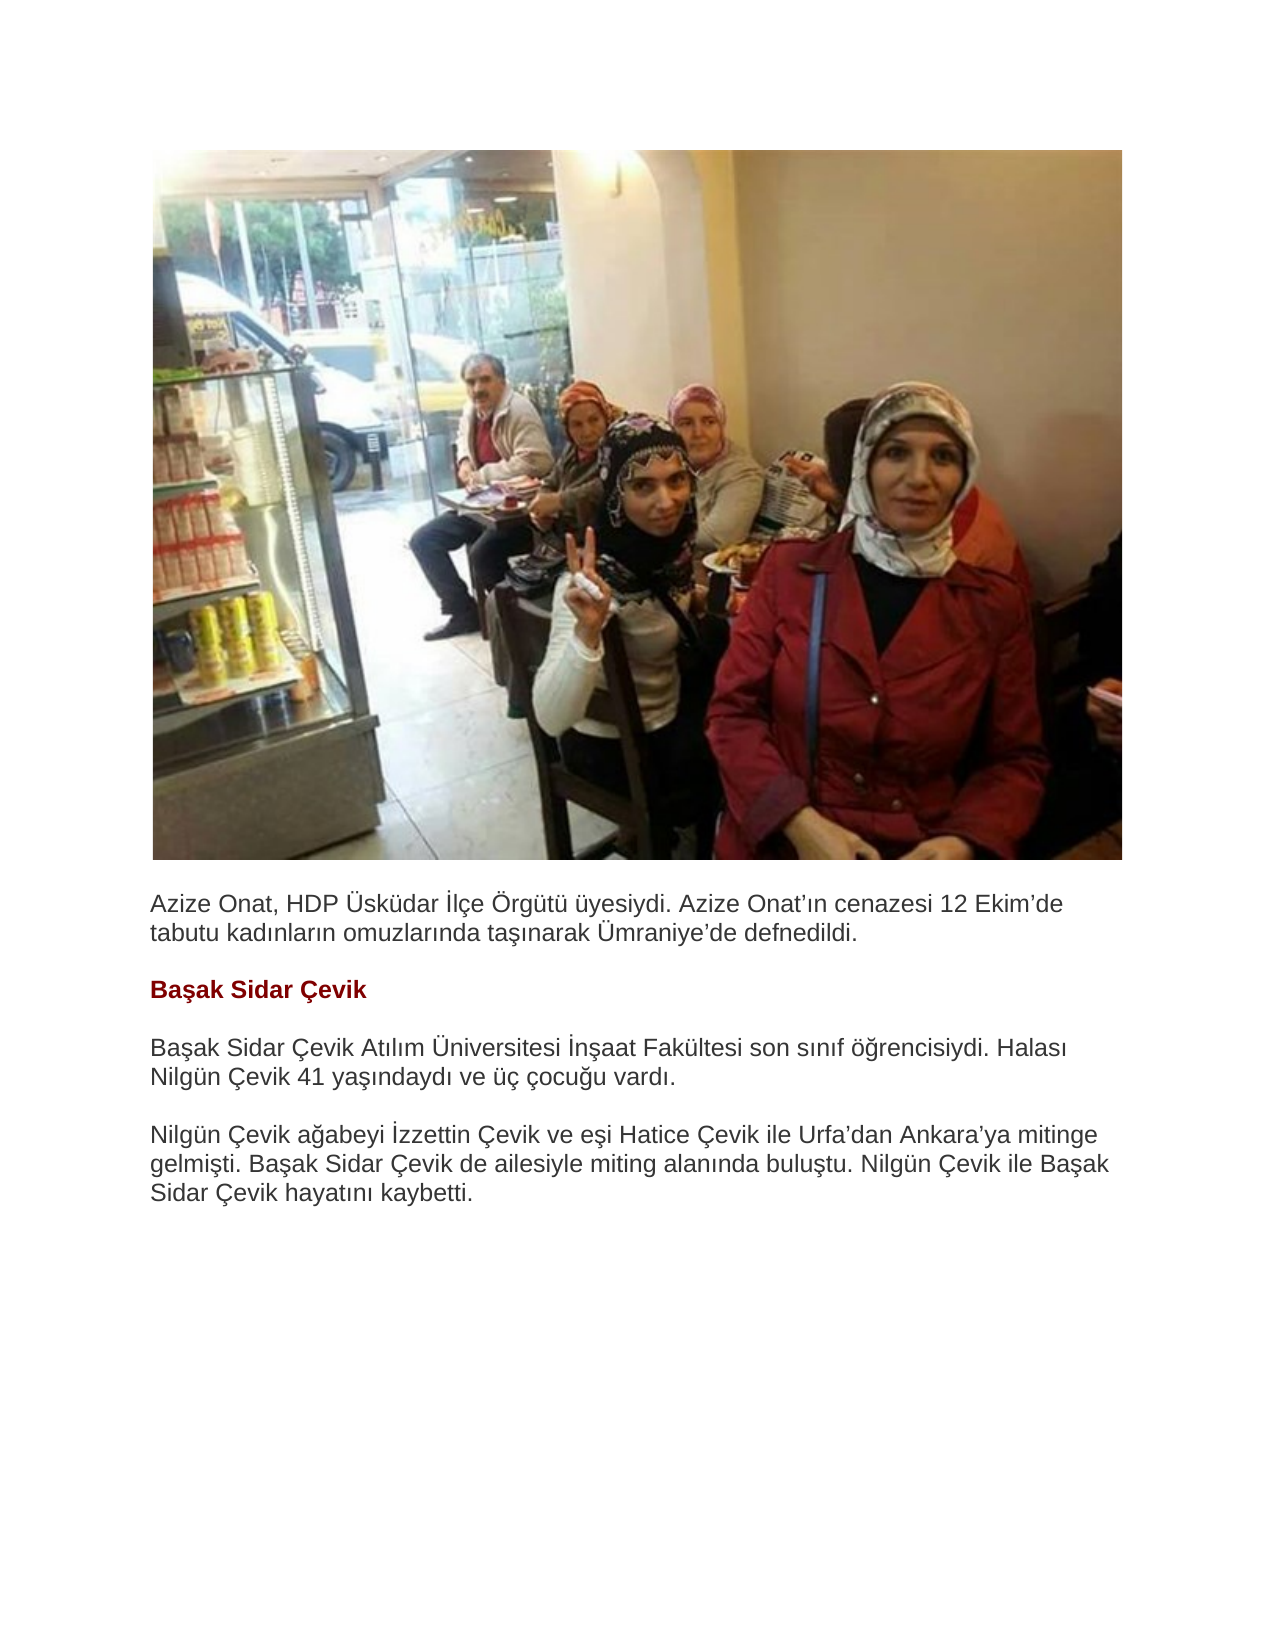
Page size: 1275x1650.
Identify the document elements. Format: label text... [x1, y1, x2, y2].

text Başak Sidar Çevik Atılım Üniversitesi İnşaat Fakültesi son sınıf öğrencisiydi. Halası Nilgün Çevik 41 yaşındaydı ve üç çocuğu vardı. [150, 1033, 1125, 1091]
text Nilgün Çevik ağabeyi İzzettin Çevik ve eşi Hatice Çevik ile Urfa’dan Ankara’ya mitinge gelmişti. Başak Sidar Çevik de ailesiyle miting alanında buluştu. Nilgün Çevik ile Başak Sidar Çevik hayatını kaybetti. [150, 1120, 1125, 1206]
text Azize Onat, HDP Üsküdar İlçe Örgütü üyesiydi. Azize Onat’ın cenazesi 12 Ekim’de tabutu kadınların omuzlarında taşınarak Ümraniye’de defnedildi. [150, 889, 1125, 946]
text Başak Sidar Çevik [150, 975, 1125, 1004]
picture [152, 150, 1123, 860]
